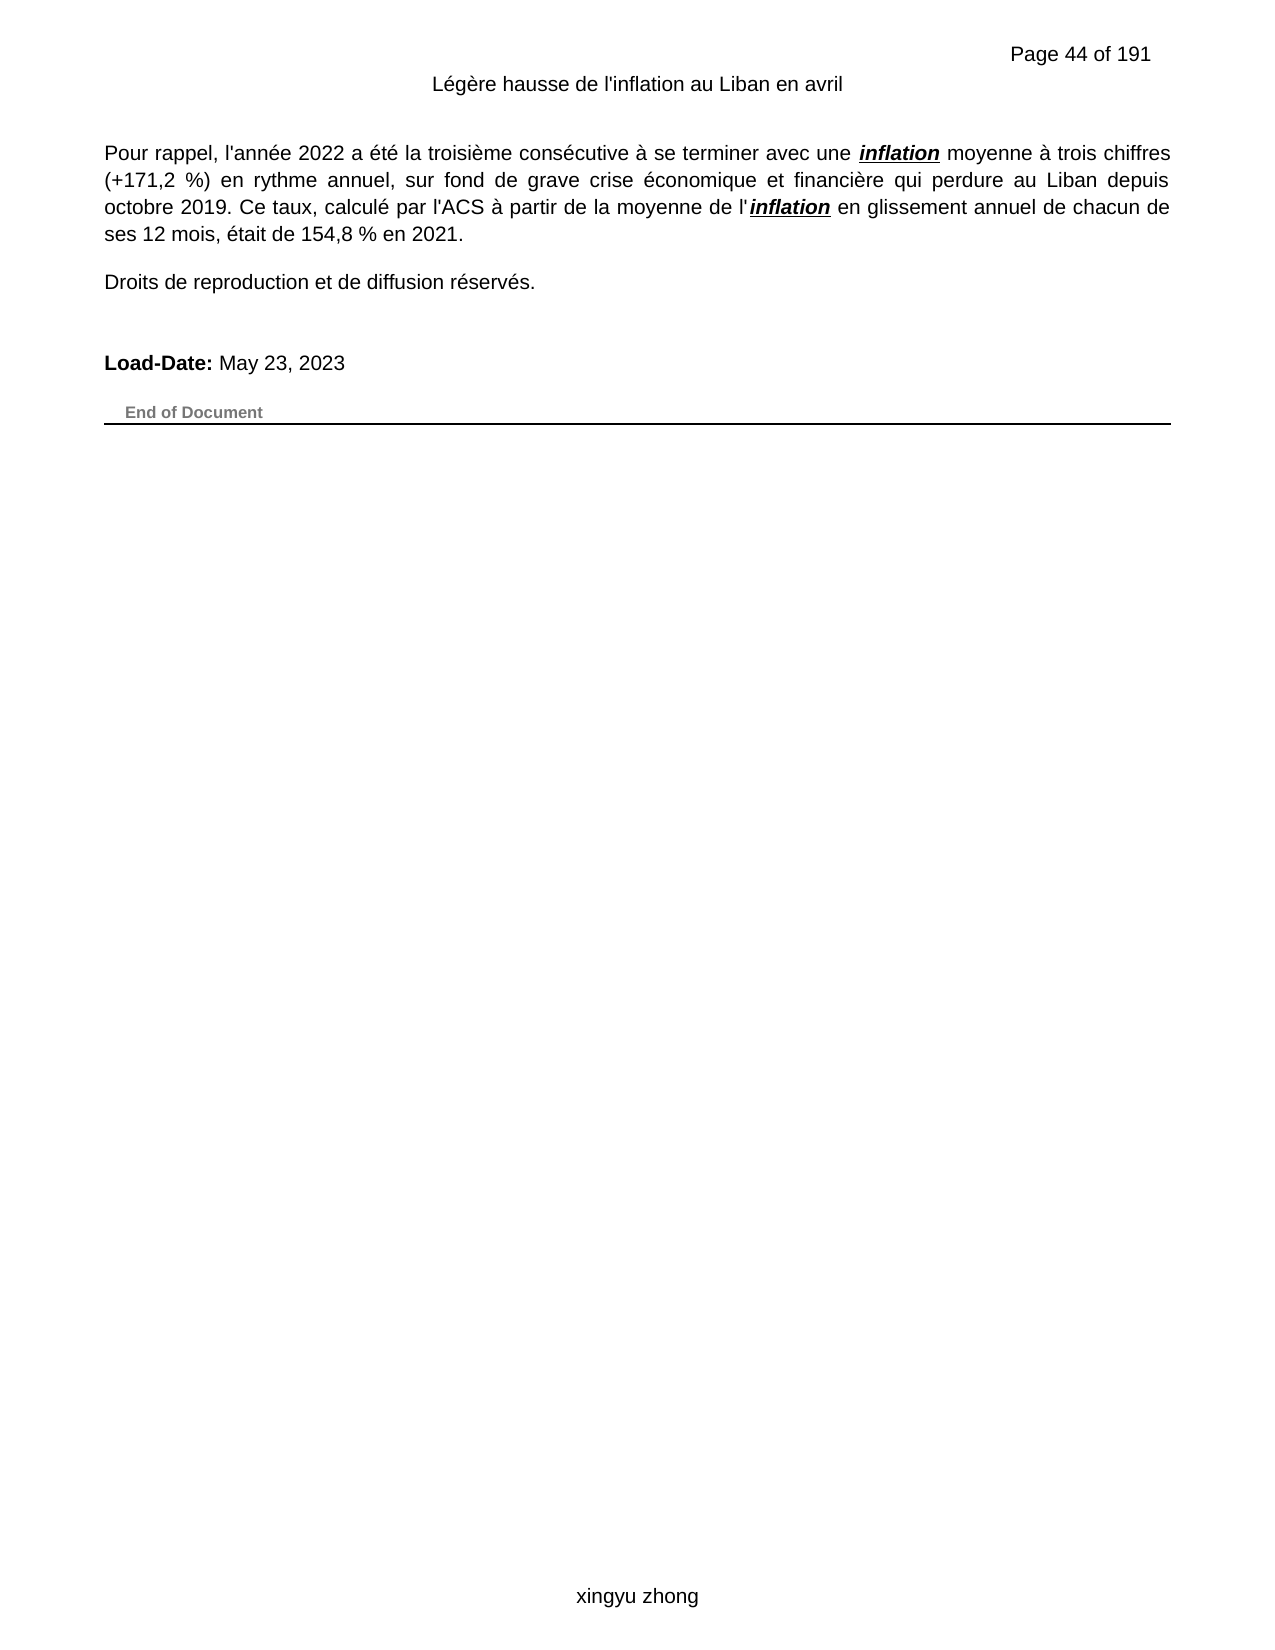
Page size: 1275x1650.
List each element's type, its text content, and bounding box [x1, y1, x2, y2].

text Pour rappel, l'année 2022 a été la troisième consécutive à se terminer avec une inflation moyenne à trois chiffres (+171,2 %) en rythme annuel, sur fond de grave crise économique et financière qui perdure au Liban depuis octobre 2019. Ce taux, calculé par l'ACS à partir de la moyenne de l'inflation en glissement annuel de chacun de ses 12 mois, était de 154,8 % en 2021. [104, 137, 1171, 246]
text Droits de reproduction et de diffusion réservés. [104, 267, 1171, 294]
text End of Document [125, 403, 1171, 422]
text Load-Date: May 23, 2023 [104, 319, 1171, 374]
